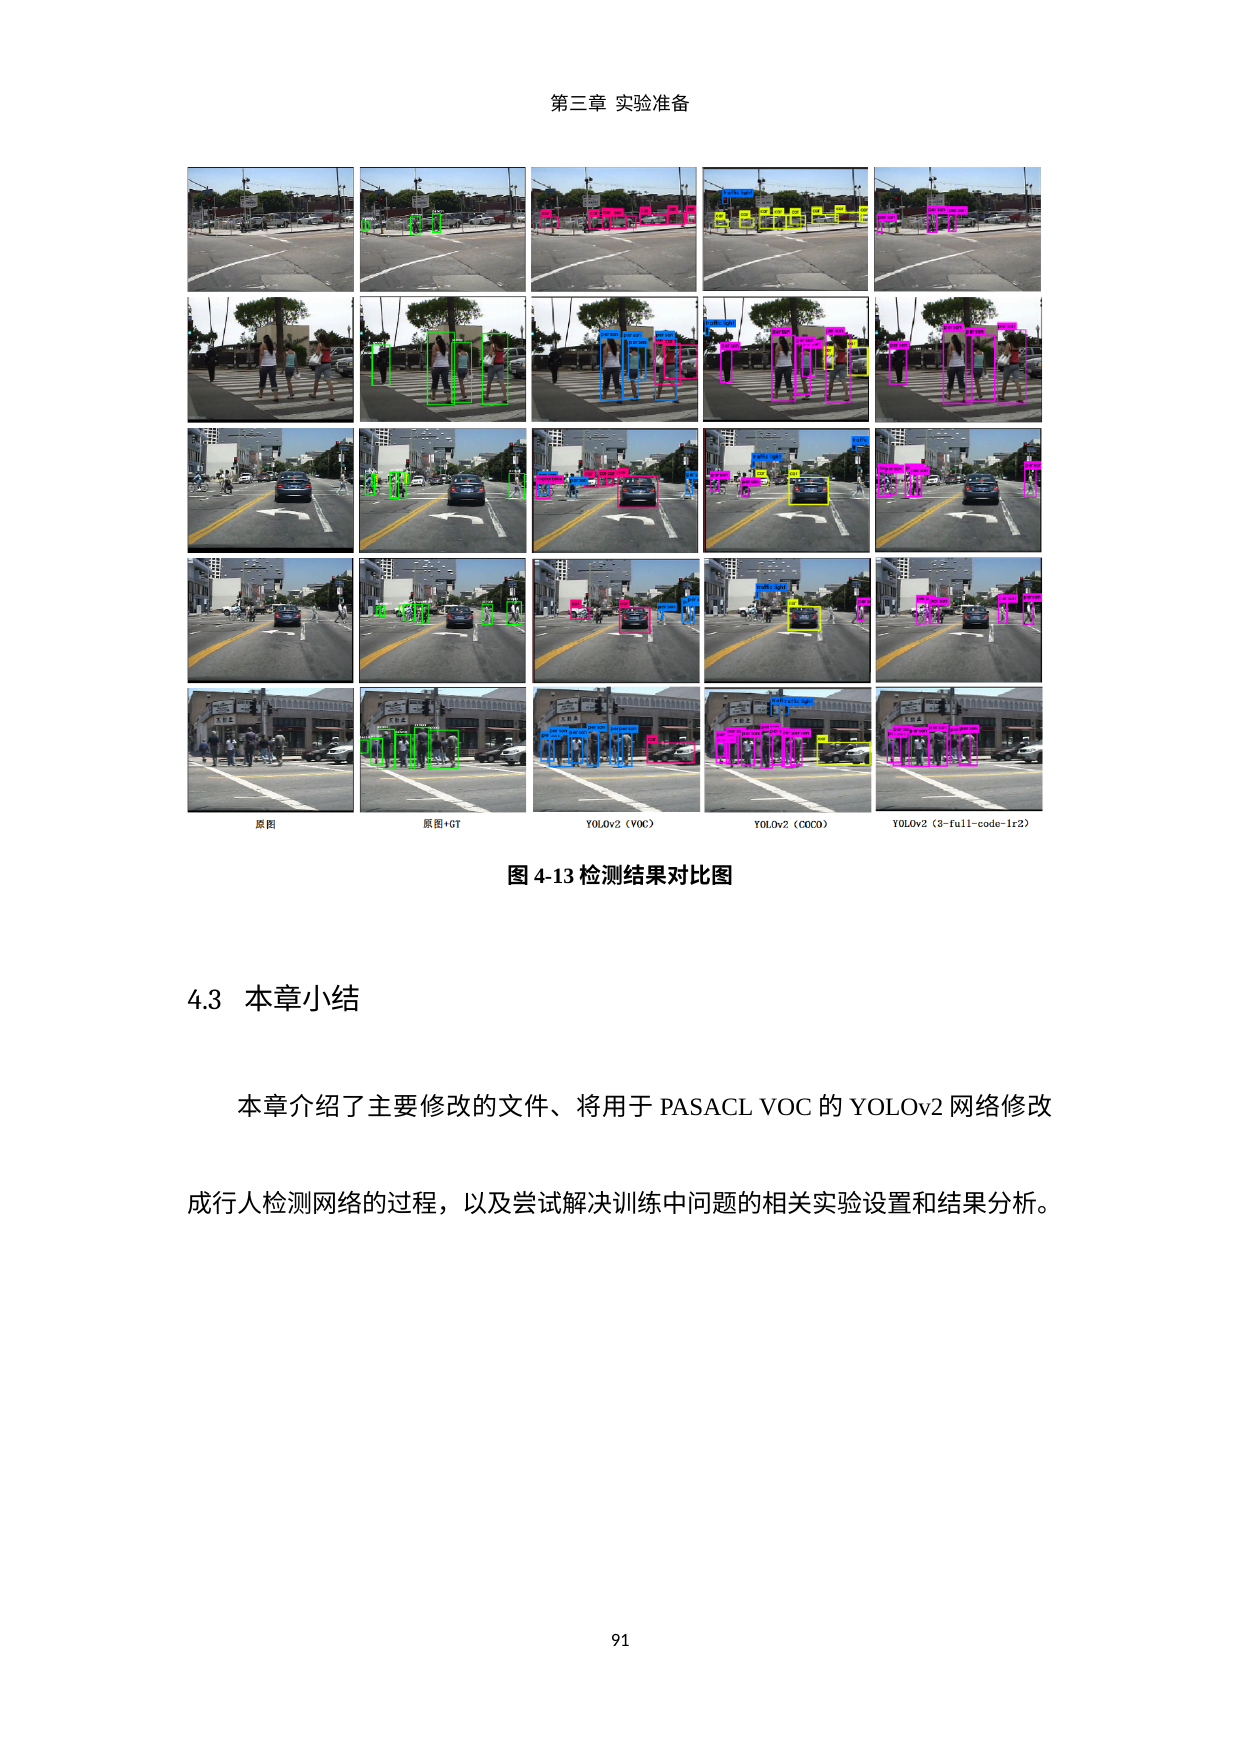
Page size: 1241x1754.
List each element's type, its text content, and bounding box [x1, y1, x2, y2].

picture [187, 167, 1053, 840]
text 本章介绍了主要修改的文件、将用于PASACL VOC的YOLOv2网络修改成行人检测网络的过程，以及尝试解决训练中问题的相关实验设置和结果分析。 [187, 1072, 1053, 1234]
list 本章小结 [187, 966, 1053, 1031]
text 图4-13 检测结果对比图 [187, 858, 1053, 890]
